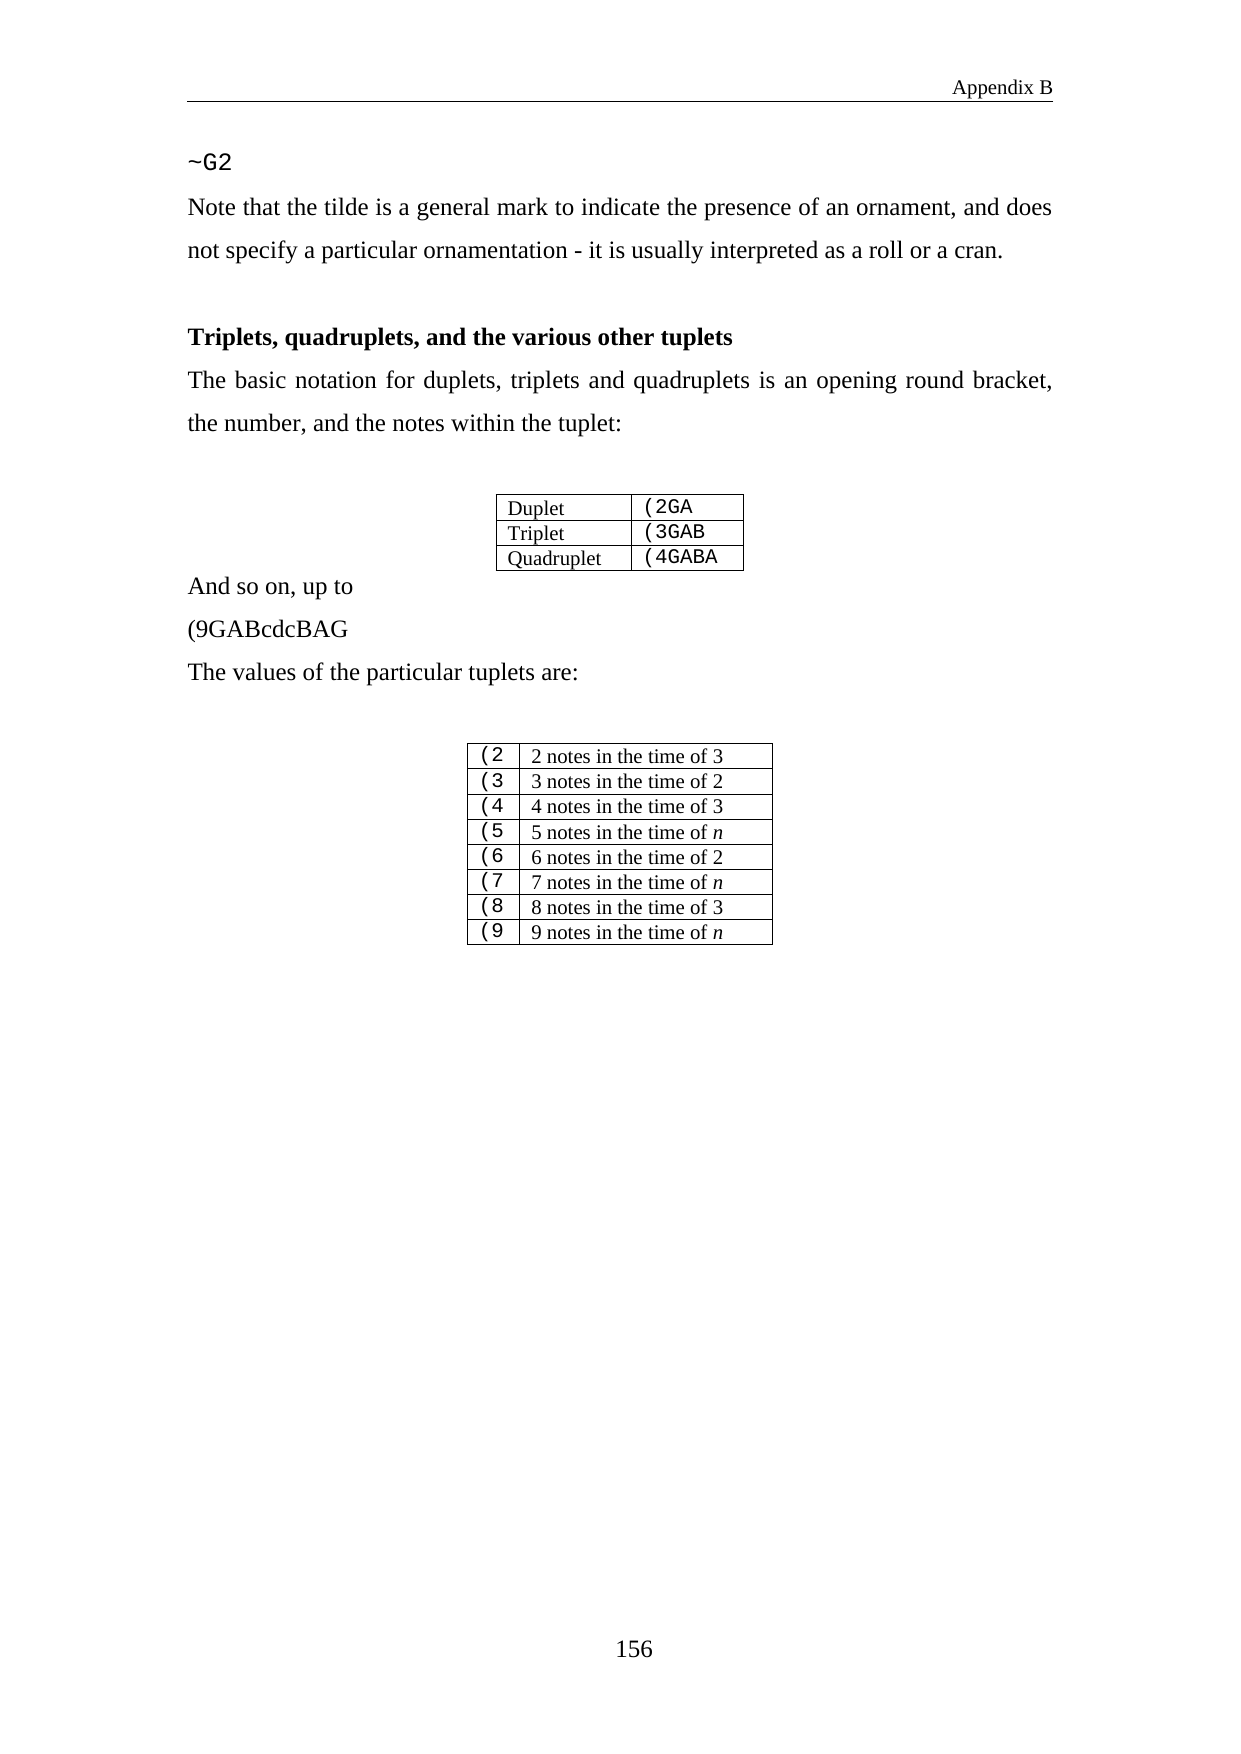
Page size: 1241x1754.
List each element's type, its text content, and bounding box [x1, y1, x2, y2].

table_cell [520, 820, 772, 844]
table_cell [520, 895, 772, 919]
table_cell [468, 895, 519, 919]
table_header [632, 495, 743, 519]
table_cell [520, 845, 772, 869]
text And so on, up to [187, 571, 1053, 599]
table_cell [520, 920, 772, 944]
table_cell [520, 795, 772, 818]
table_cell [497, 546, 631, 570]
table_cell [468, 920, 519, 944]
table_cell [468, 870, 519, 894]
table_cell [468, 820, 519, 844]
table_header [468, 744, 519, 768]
text Note that the tilde is a general mark to indicate the presence of an ornament, and does not specify a particular ornamentation - it is usually interpreted as a roll or a cran. [187, 192, 1053, 264]
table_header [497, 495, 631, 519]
text Triplets, quadruplets, and the various other tuplets [187, 322, 1053, 351]
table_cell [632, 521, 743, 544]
text ~G2 [187, 150, 1053, 178]
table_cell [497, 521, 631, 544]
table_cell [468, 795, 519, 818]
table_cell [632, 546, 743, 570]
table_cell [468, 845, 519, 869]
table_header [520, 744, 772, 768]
text (9GABcdcBAG [187, 614, 1053, 643]
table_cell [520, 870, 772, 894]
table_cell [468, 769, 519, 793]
text The basic notation for duplets, triplets and quadruplets is an opening round bracket, the number, and the notes within the tuplet: [187, 365, 1053, 437]
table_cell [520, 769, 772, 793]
text The values of the particular tuplets are: [187, 657, 1053, 686]
